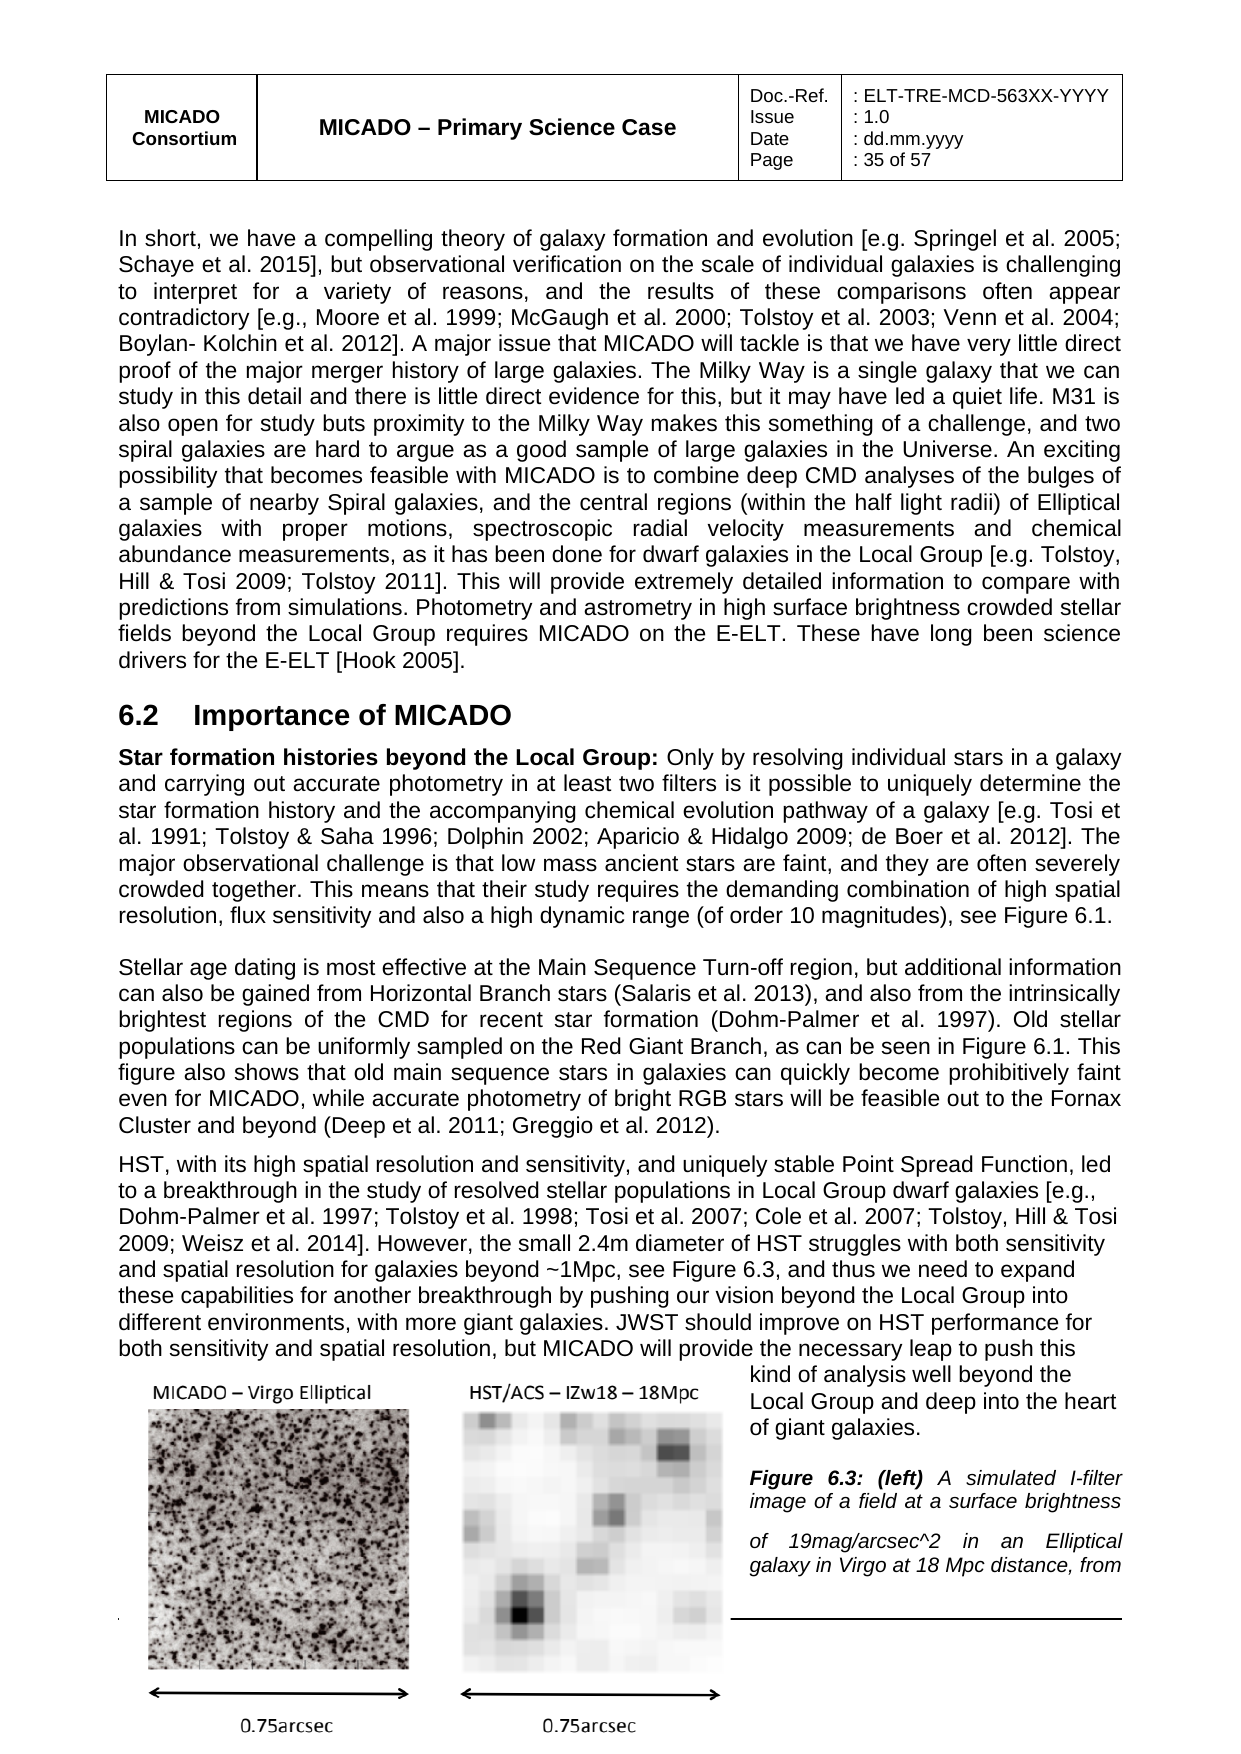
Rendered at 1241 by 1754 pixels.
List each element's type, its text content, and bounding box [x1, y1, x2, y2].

text Stellar age dating is most effective at the Main Sequence Turn-off region, but additional information can also be gained from Horizontal Branch stars (Salaris et al. 2013), and also from the intrinsically brightest regions of the CMD for recent star formation (Dohm-Palmer et al. 1997). Old stellar populations can be uniformly sampled on the Red Giant Branch, as can be seen in Figure 6.1. This figure also shows that old main sequence stars in galaxies can quickly become prohibitively faint even for MICADO, while accurate photometry of bright RGB stars will be feasible out to the Fornax Cluster and beyond (Deep et al. 2011; Greggio et al. 2012). [118, 953, 1122, 1138]
subtitle Importance of MICADO [118, 698, 1122, 732]
text HST, with its high spatial resolution and sensitivity, and uniquely stable Point Spread Function, led to a breakthrough in the study of resolved stellar populations in Local Group dwarf galaxies [e.g., Dohm-Palmer et al. 1997; Tolstoy et al. 1998; Tosi et al. 2007; Cole et al. 2007; Tolstoy, Hill & Tosi 2009; Weisz et al. 2014]. However, the small 2.4m diameter of HST struggles with both sensitivity and spatial resolution for galaxies beyond ~1Mpc, see Figure 6.3, and thus we need to expand these capabilities for another breakthrough by pushing our vision beyond the Local Group into different environments, with more giant galaxies. JWST should improve on HST performance for both sensitivity and spatial resolution, but MICADO will provide the necessary leap to push this kind of analysis well beyond the Local Group and deep into the heart of giant galaxies. [118, 1151, 1122, 1440]
text In short, we have a compelling theory of galaxy formation and evolution [e.g. Springel et al. 2005; Schaye et al. 2015], but observational verification on the scale of individual galaxies is challenging to interpret for a variety of reasons, and the results of these comparisons often appear contradictory [e.g., Moore et al. 1999; McGaugh et al. 2000; Tolstoy et al. 2003; Venn et al. 2004; Boylan- Kolchin et al. 2012]. A major issue that MICADO will tackle is that we have very little direct proof of the major merger history of large galaxies. The Milky Way is a single galaxy that we can study in this detail and there is little direct evidence for this, but it may have led a quiet life. M31 is also open for study buts proximity to the Milky Way makes this something of a challenge, and two spiral galaxies are hard to argue as a good sample of large galaxies in the Universe. An exciting possibility that becomes feasible with MICADO is to combine deep CMD analyses of the bulges of a sample of nearby Spiral galaxies, and the central regions (within the half light radii) of Elliptical galaxies with proper motions, spectroscopic radial velocity measurements and chemical abundance measurements, as it has been done for dwarf galaxies in the Local Group [e.g. Tolstoy, Hill & Tosi 2009; Tolstoy 2011]. This will provide extremely detailed information to compare with predictions from simulations. Photometry and astrometry in high surface brightness crowded stellar fields beyond the Local Group requires MICADO on the E-ELT. These have long been science drivers for the E-ELT [Hook 2005]. [118, 225, 1122, 673]
text Star formation histories beyond the Local Group: Only by resolving individual stars in a galaxy and carrying out accurate photometry in at least two filters is it possible to uniquely determine the star formation history and the accompanying chemical evolution pathway of a galaxy [e.g. Tosi et al. 1991; Tolstoy & Saha 1996; Dolphin 2002; Aparicio & Hidalgo 2009; de Boer et al. 2012]. The major observational challenge is that low mass ancient stars are faint, and they are often severely crowded together. This means that their study requires the demanding combination of high spatial resolution, flux sensitivity and also a high dynamic range (of order 10 magnitudes), see Figure 6.1. [118, 744, 1122, 928]
